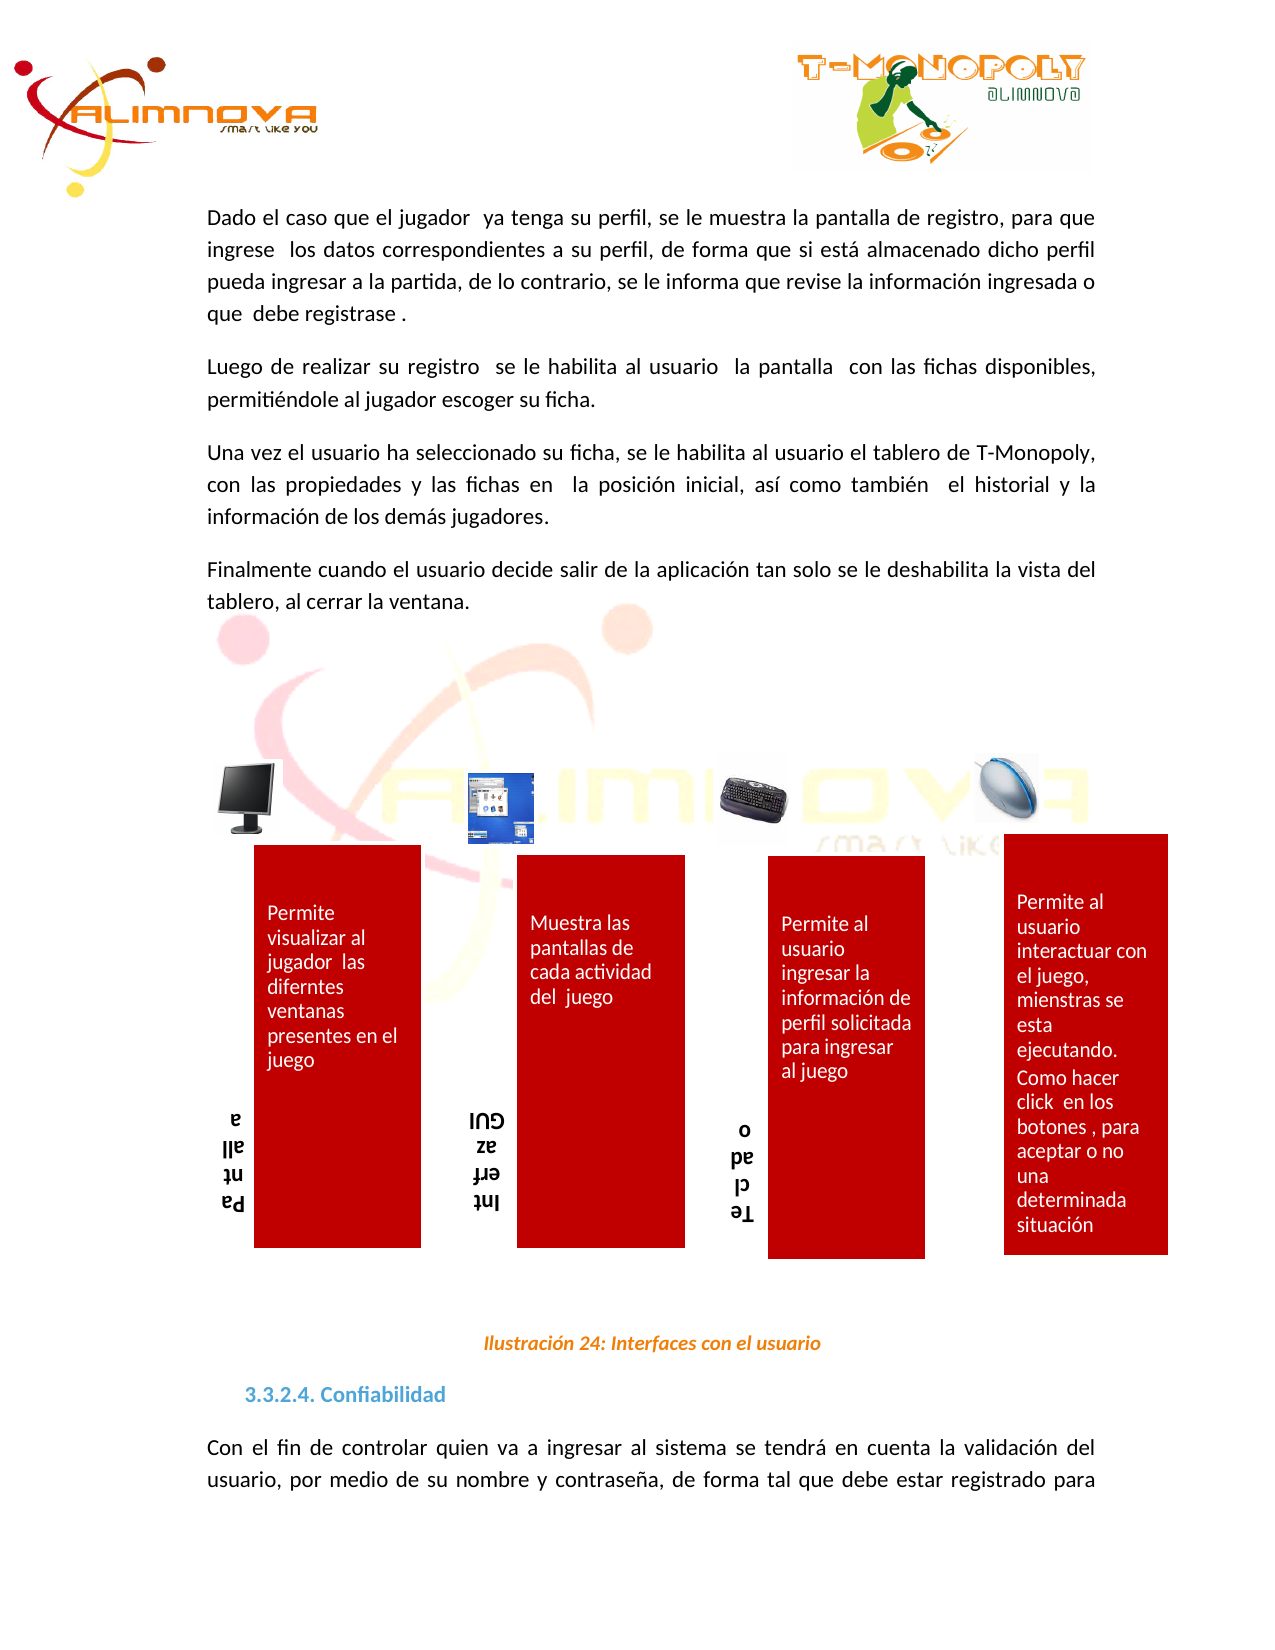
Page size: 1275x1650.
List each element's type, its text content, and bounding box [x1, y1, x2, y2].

text Ilustración 24: Interfaces con el usuario [207, 1330, 1098, 1356]
text Una vez el usuario ha seleccionado su ficha, se le habilita al usuario el tablero de T-Monopoly, con las propiedades y las fichas en la posición inicial, así como también el historial y la información de los demás jugadores. [207, 438, 1098, 530]
text Dado el caso que el jugador ya tenga su perfil, se le muestra la pantalla de registro, para que ingrese los datos correspondientes a su perfil, de forma que si está almacenado dicho perfil pueda ingresar a la partida, de lo contrario, se le informa que revise la información ingresada o que debe registrase . [207, 177, 1098, 327]
picture [792, 40, 1093, 173]
text Finalmente cuando el usuario decide salir de la aplicación tan solo se le deshabilita la vista del tablero, al cerrar la ventana. [207, 555, 1098, 615]
picture [717, 753, 789, 846]
picture [10, 55, 319, 199]
picture [974, 753, 1039, 823]
text Luego de realizar su registro se le habilita al usuario la pantalla con las fichas disponibles, permitiéndole al jugador escoger su ficha. [207, 352, 1098, 413]
picture [213, 763, 279, 834]
picture [468, 773, 534, 844]
subtitle 3.3.2.4. Confiabilidad [244, 1380, 1098, 1408]
